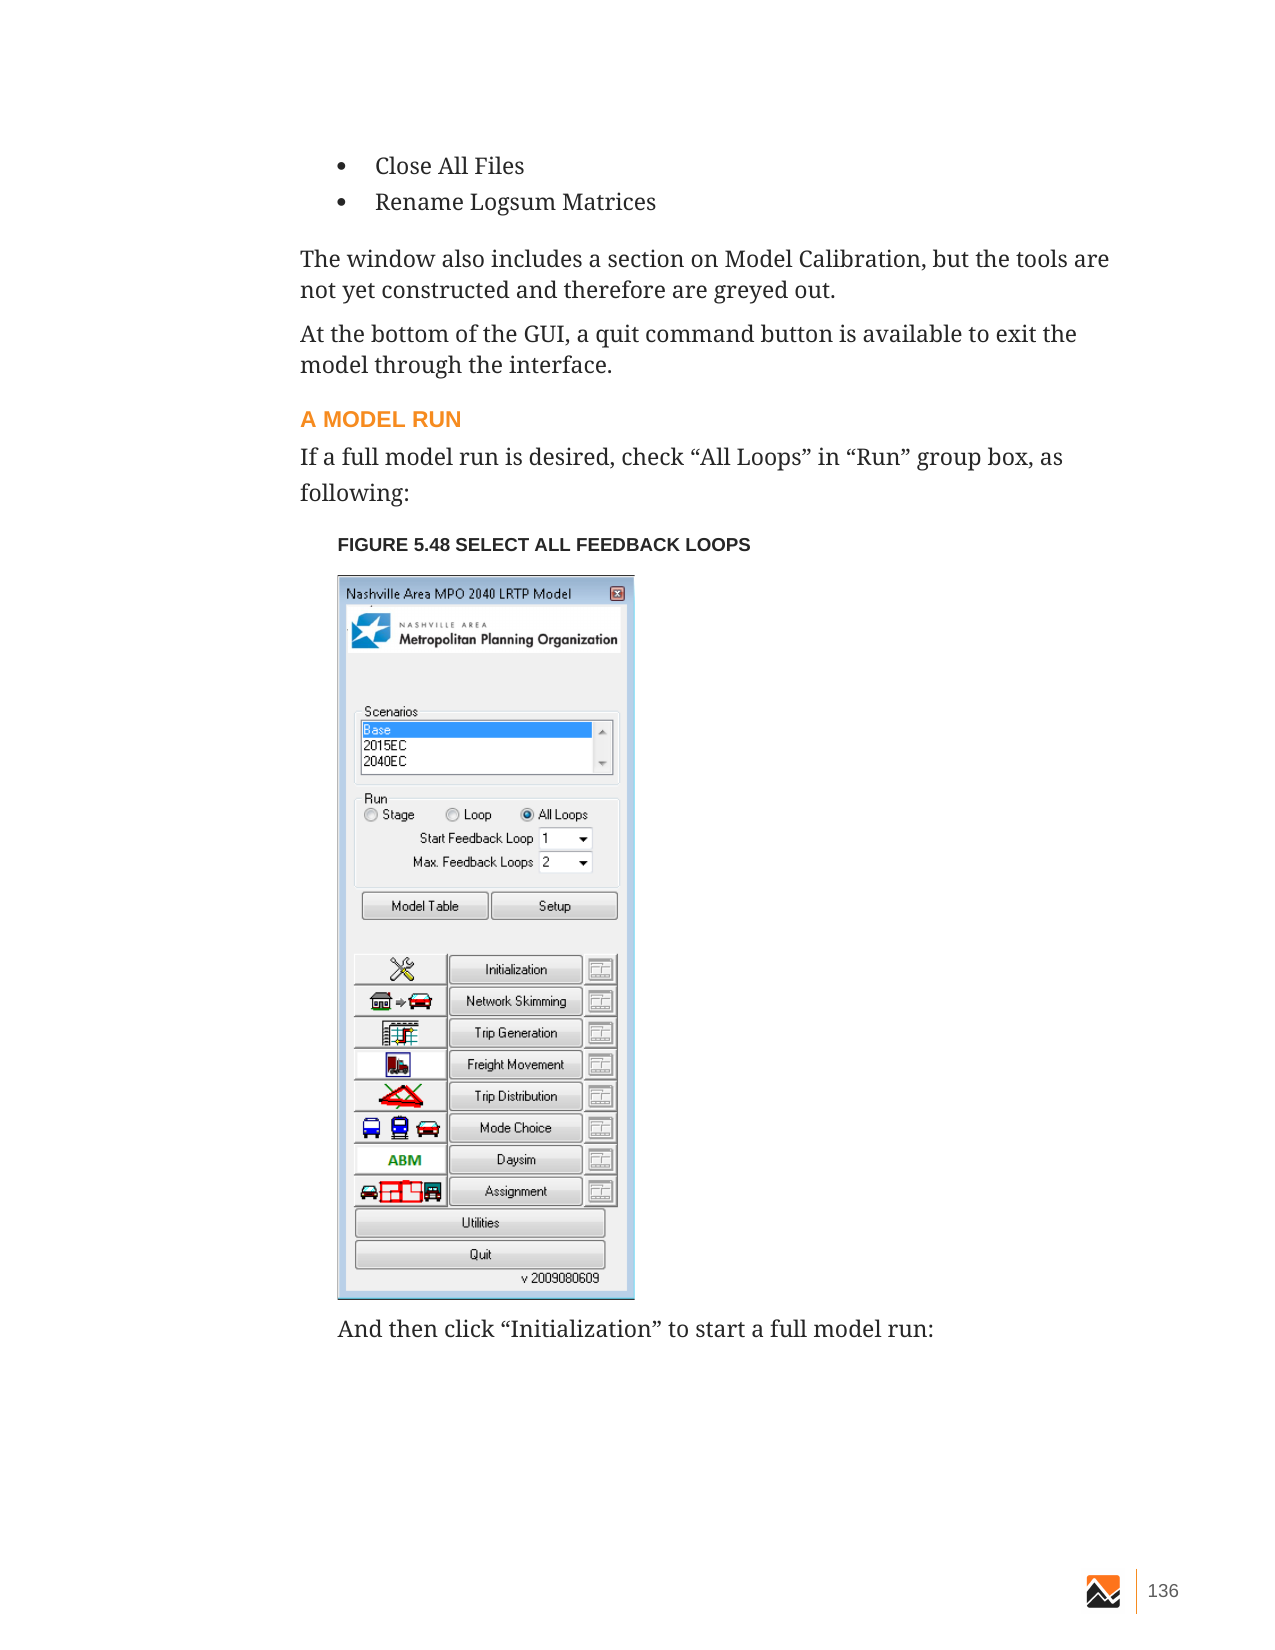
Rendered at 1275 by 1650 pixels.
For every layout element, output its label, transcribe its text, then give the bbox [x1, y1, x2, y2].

picture [337, 575, 635, 1300]
text The window also includes a section on Model Calibration, but the tools are not yet constructed and therefore are greyed out. [300, 243, 1125, 305]
list Close All Files [337, 150, 1125, 181]
text And then click “Initialization” to start a full model run: [300, 1312, 1125, 1344]
text At the bottom of the GUI, a quit command button is available to exit the model through the interface. [300, 318, 1125, 380]
text If a full model run is desired, check “All Loops” in “Run” group box, as following: [300, 441, 1125, 508]
picture [1080, 1568, 1125, 1614]
list Rename Logsum Matrices [337, 186, 1125, 217]
subtitle A Model Run [300, 401, 1125, 432]
